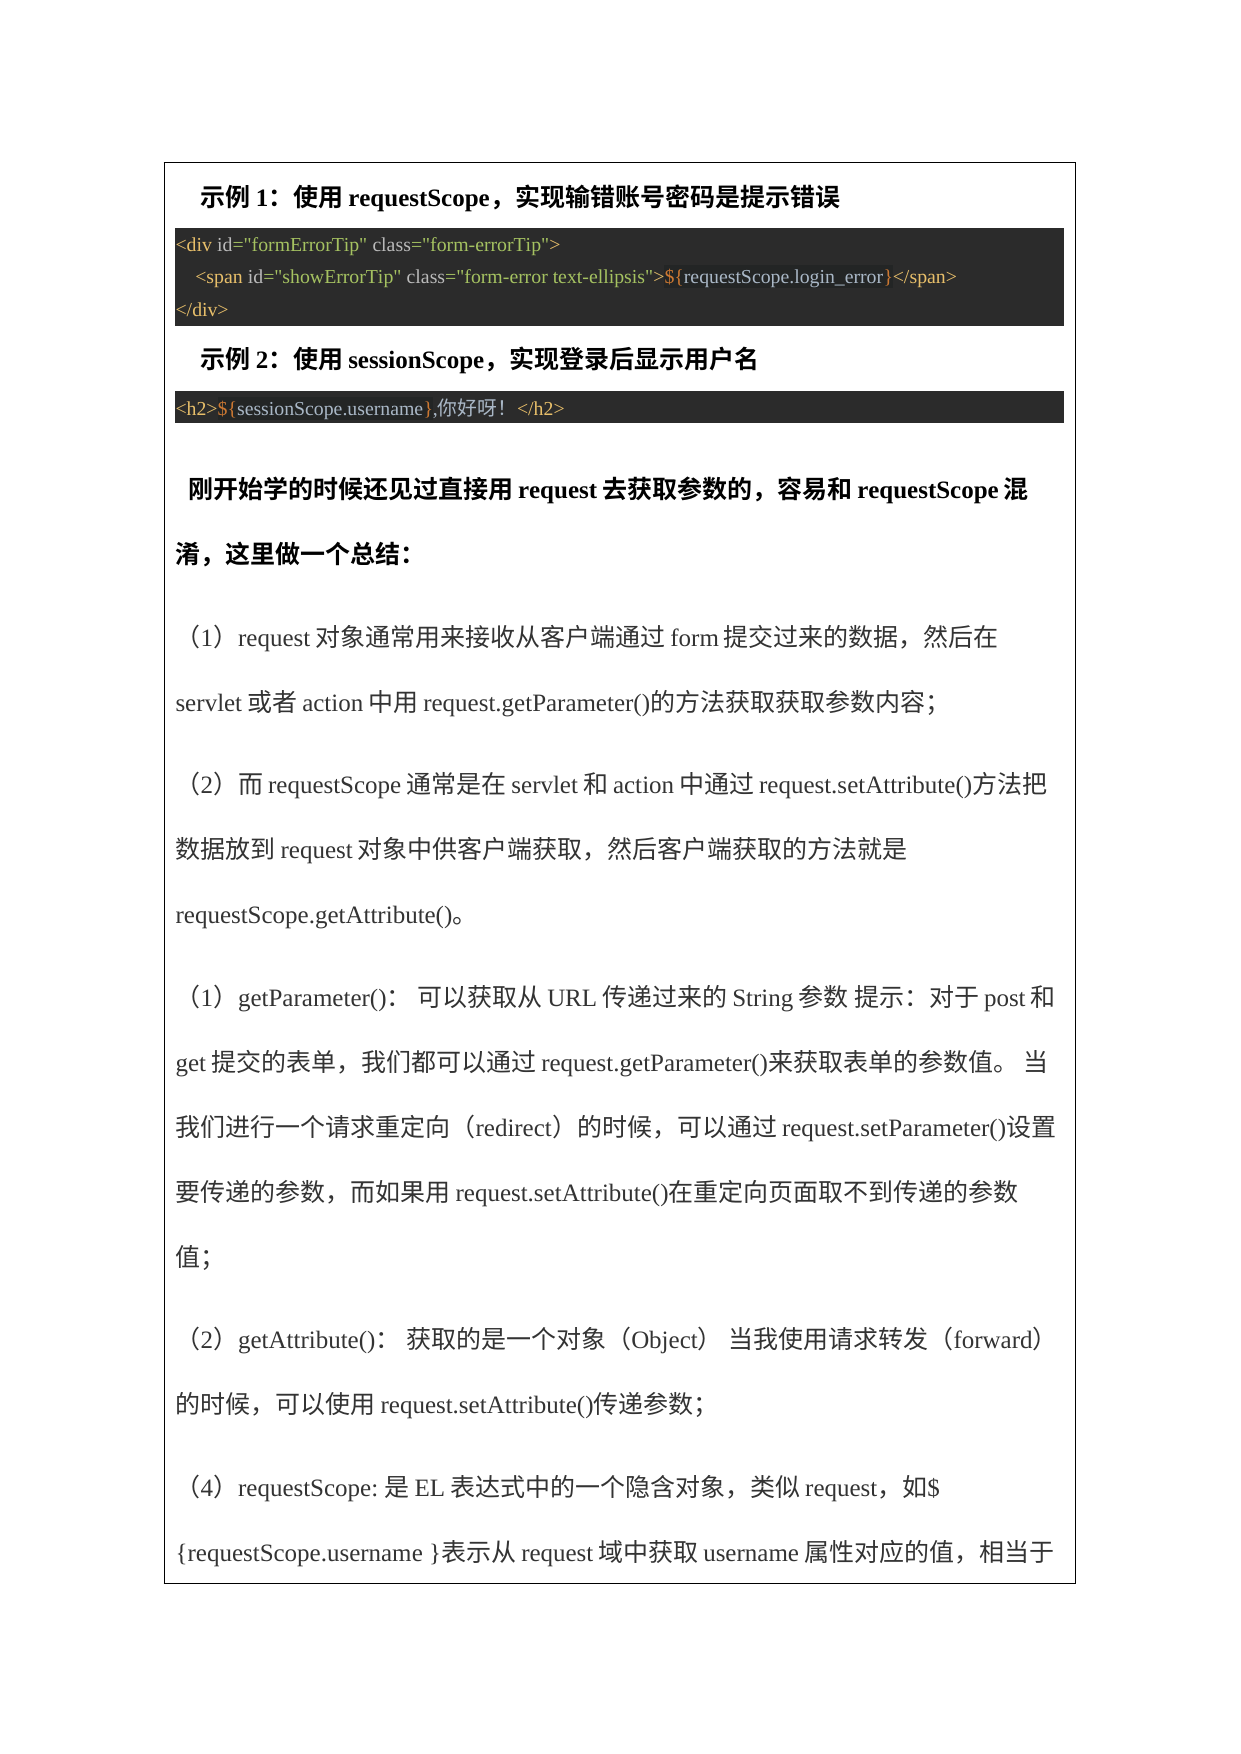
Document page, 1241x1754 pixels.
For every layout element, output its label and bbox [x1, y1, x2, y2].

table_cell [165, 163, 1075, 1583]
